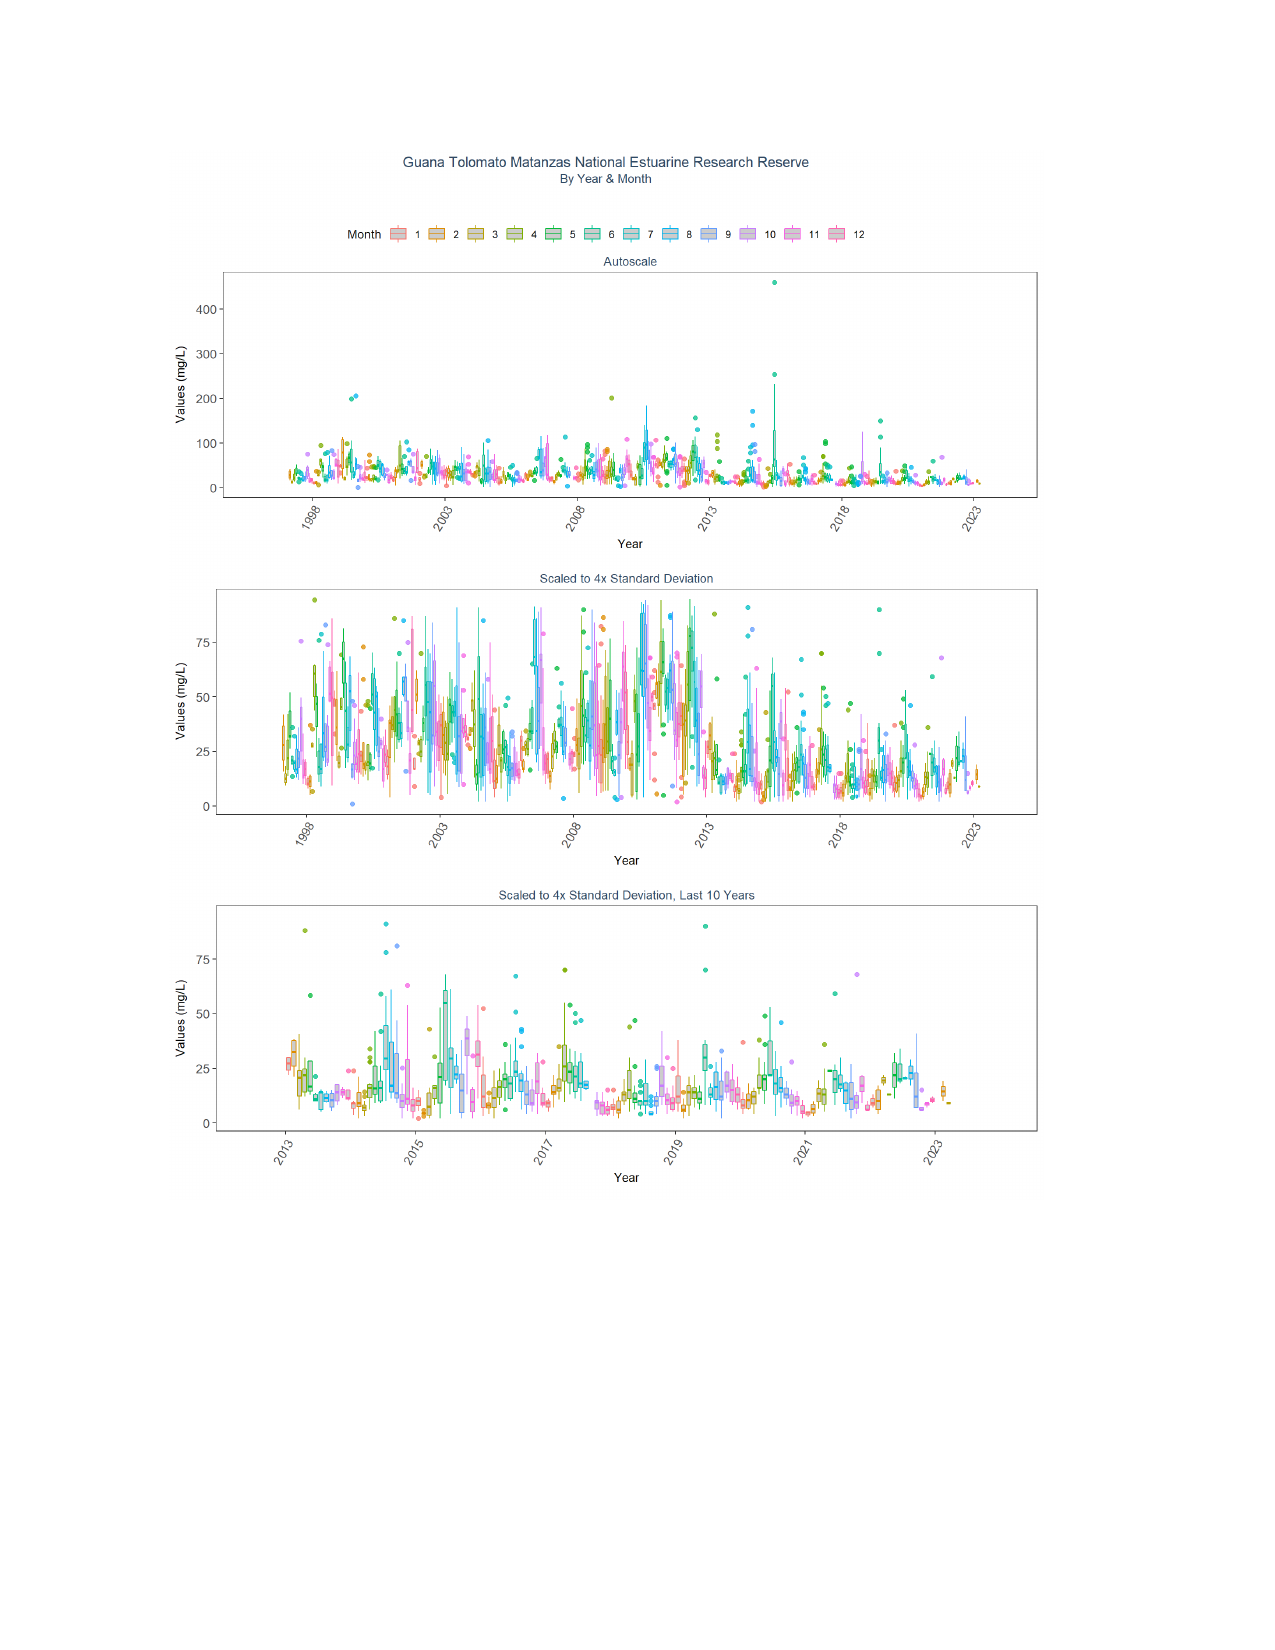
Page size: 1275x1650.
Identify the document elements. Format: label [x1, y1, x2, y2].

picture [168, 150, 1044, 1200]
